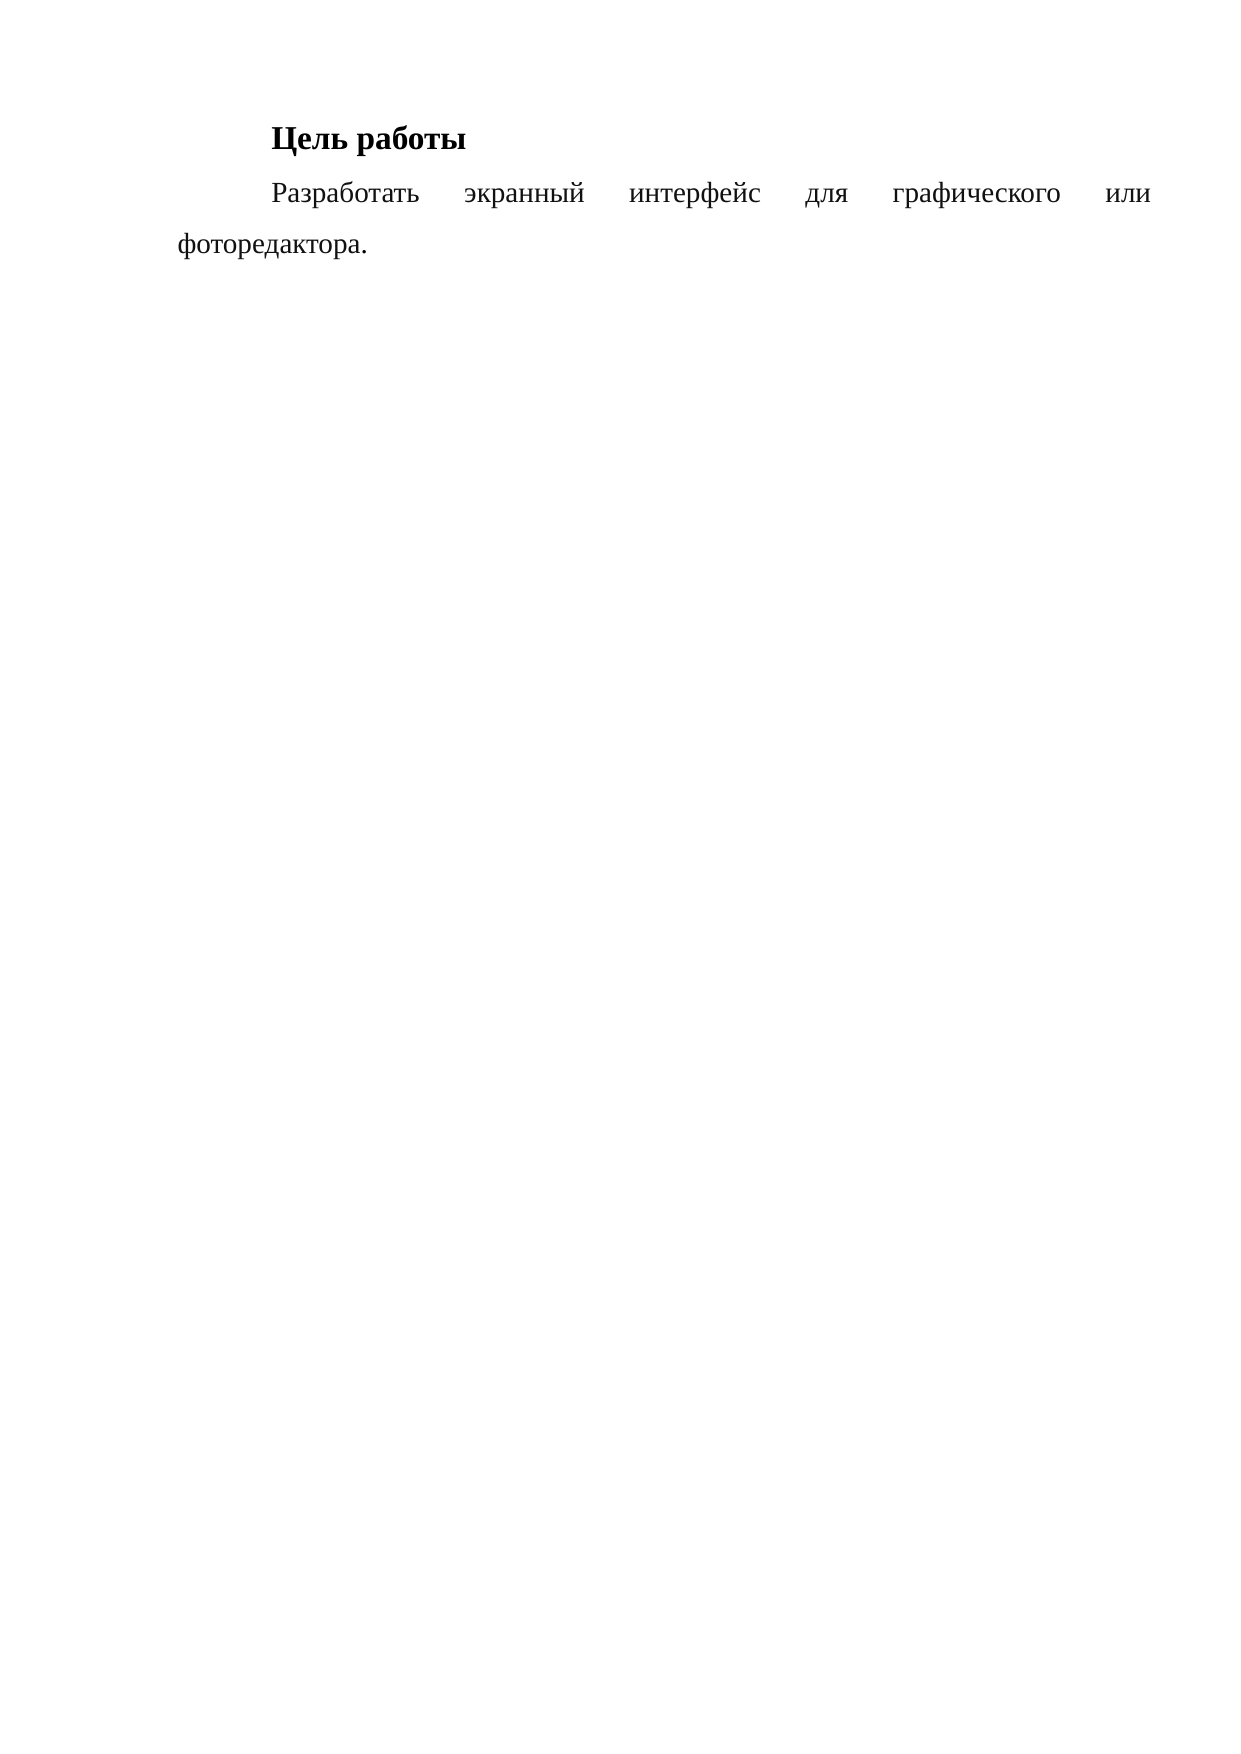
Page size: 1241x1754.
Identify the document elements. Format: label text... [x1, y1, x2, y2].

text Разработать экранный интерфейс для графического или фоторедактора. [177, 176, 1152, 259]
text Цель работы [177, 118, 1152, 156]
